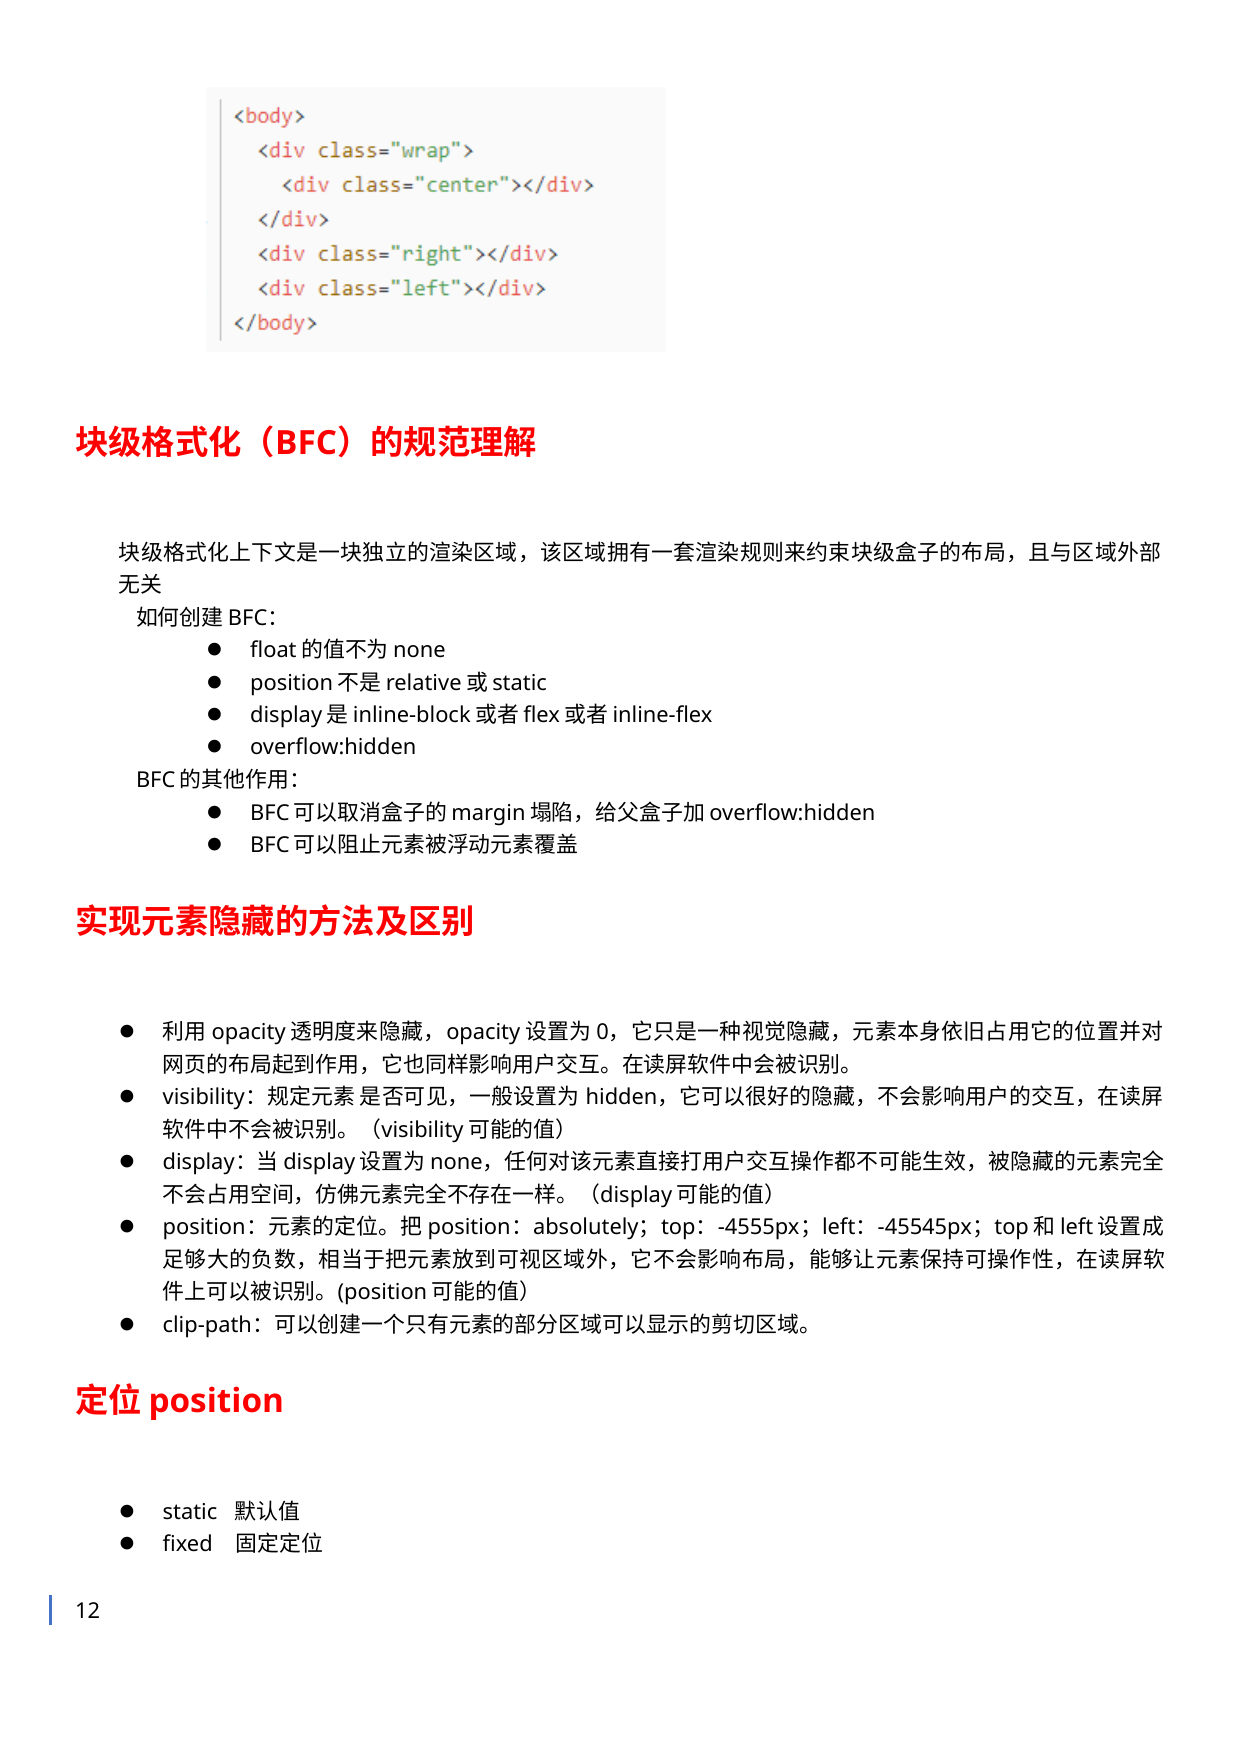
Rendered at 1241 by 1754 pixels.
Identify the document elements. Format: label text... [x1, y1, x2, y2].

list position：元素的定位。把position：absolutely；top：-4555px；left：-45545px；top和left设置成足够大的负数，相当于把元素放到可视区域外，它不会影响布局，能够让元素保持可操作性，在读屏软件上可以被识别。(position可能的值） [119, 1209, 1165, 1306]
text 块级格式化上下文是一块独立的渲染区域，该区域拥有一套渲染规则来约束块级盒子的布局，且与区域外部无关 [119, 534, 1165, 599]
text 如何创建BFC： [119, 599, 1165, 632]
list display是inline-block或者flex或者inline-flex [206, 697, 1165, 729]
text BFC的其他作用： [119, 762, 1165, 794]
list position不是relative或static [206, 664, 1165, 697]
list display：当display设置为none，任何对该元素直接打用户交互操作都不可能生效，被隐藏的元素完全不会占用空间，仿佛元素完全不存在一样。（display可能的值） [119, 1144, 1165, 1209]
picture [206, 87, 666, 352]
list fixed 固定定位 [119, 1526, 1165, 1558]
list BFC可以取消盒子的margin塌陷，给父盒子加overflow:hidden [206, 794, 1165, 827]
subtitle 实现元素隐藏的方法及区别 [75, 887, 1165, 952]
list 利用opacity透明度来隐藏，opacity设置为0，它只是一种视觉隐藏，元素本身依旧占用它的位置并对网页的布局起到作用，它也同样影响用户交互。在读屏软件中会被识别。 [119, 1014, 1165, 1079]
list BFC可以阻止元素被浮动元素覆盖 [206, 827, 1165, 859]
list visibility：规定元素 是否可见，一般设置为hidden，它可以很好的隐藏，不会影响用户的交互，在读屏软件中不会被识别。（visibility可能的值） [119, 1079, 1165, 1144]
list overflow:hidden [206, 729, 1165, 762]
list static 默认值 [119, 1493, 1165, 1526]
subtitle 定位position [75, 1366, 1165, 1431]
subtitle 块级格式化（BFC）的规范理解 [75, 407, 1165, 472]
list float的值不为none [206, 632, 1165, 664]
list clip-path：可以创建一个只有元素的部分区域可以显示的剪切区域。 [119, 1306, 1165, 1339]
